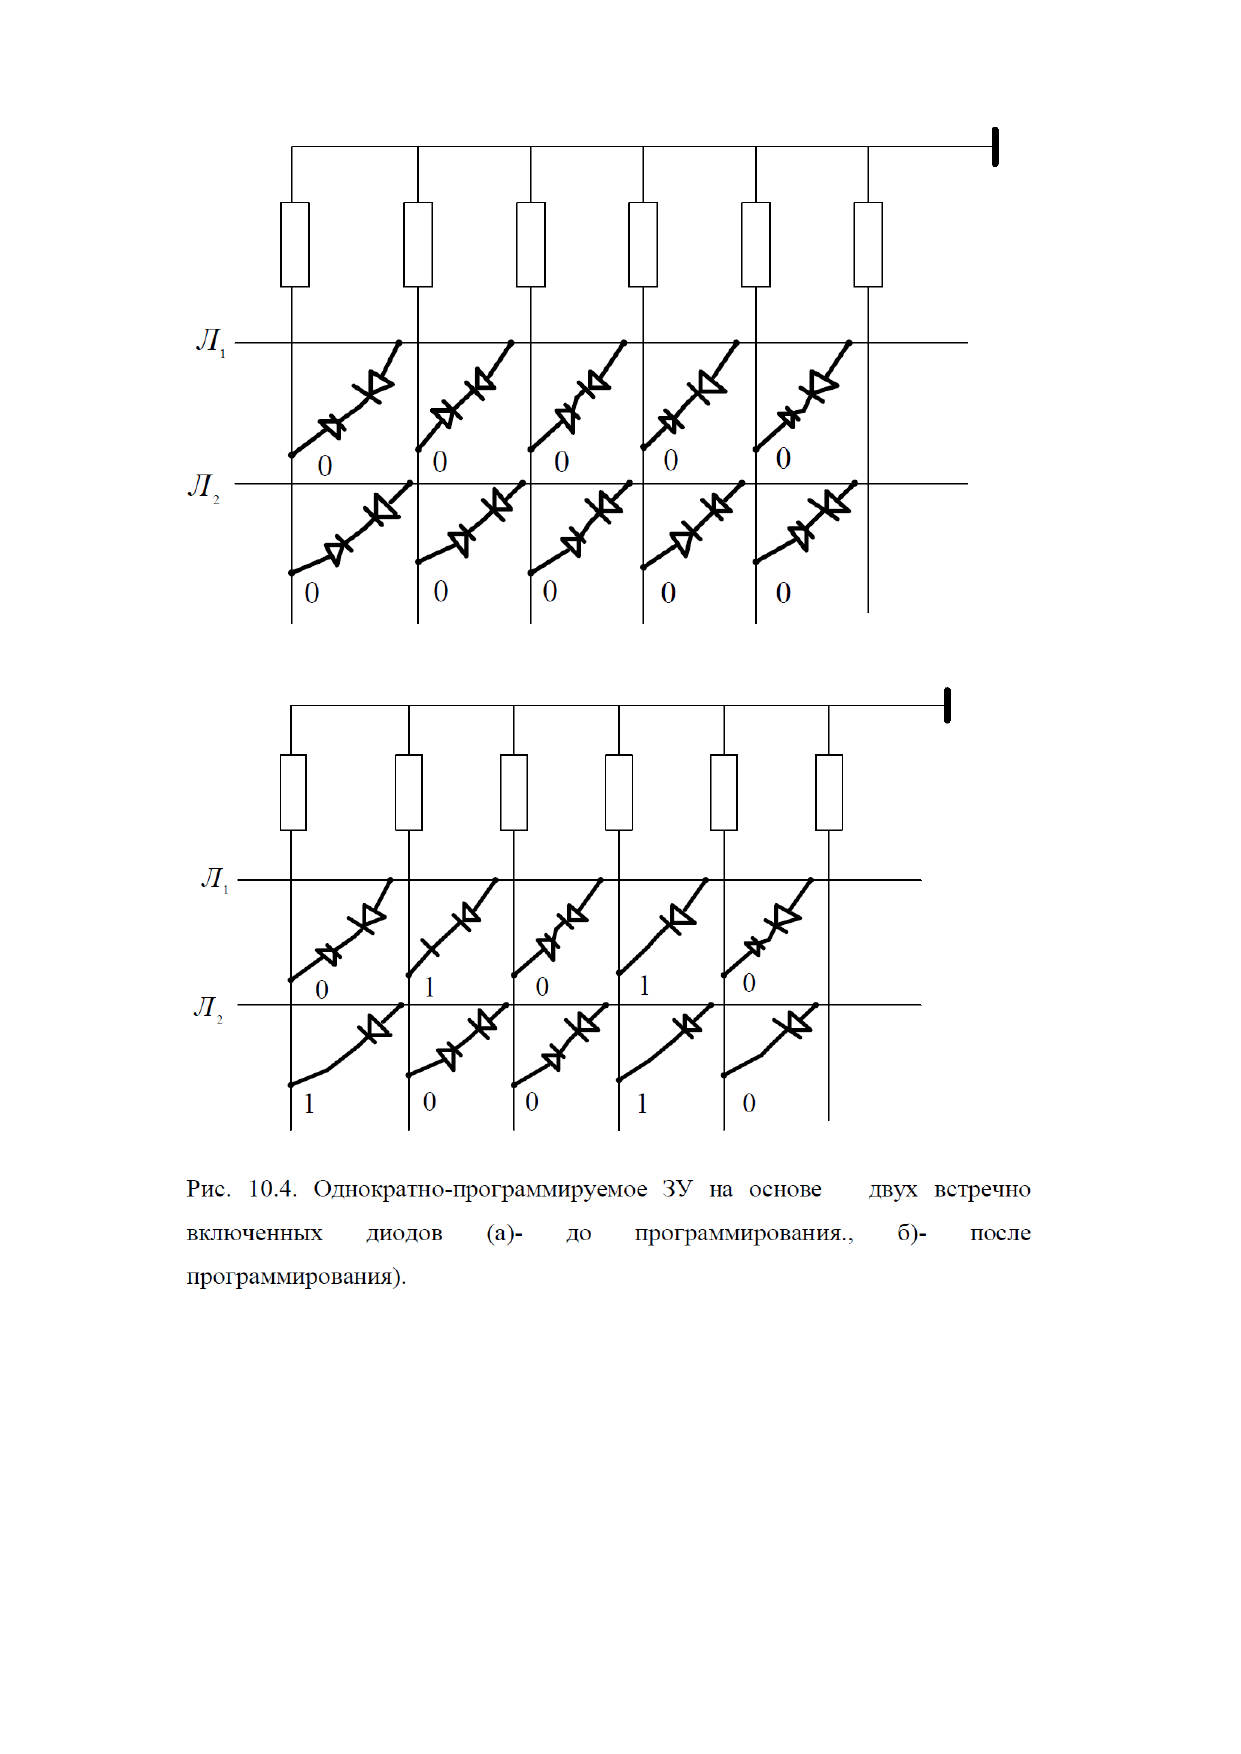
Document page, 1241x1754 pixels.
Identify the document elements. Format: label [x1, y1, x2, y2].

picture [83, 681, 1091, 1291]
picture [177, 118, 1112, 630]
